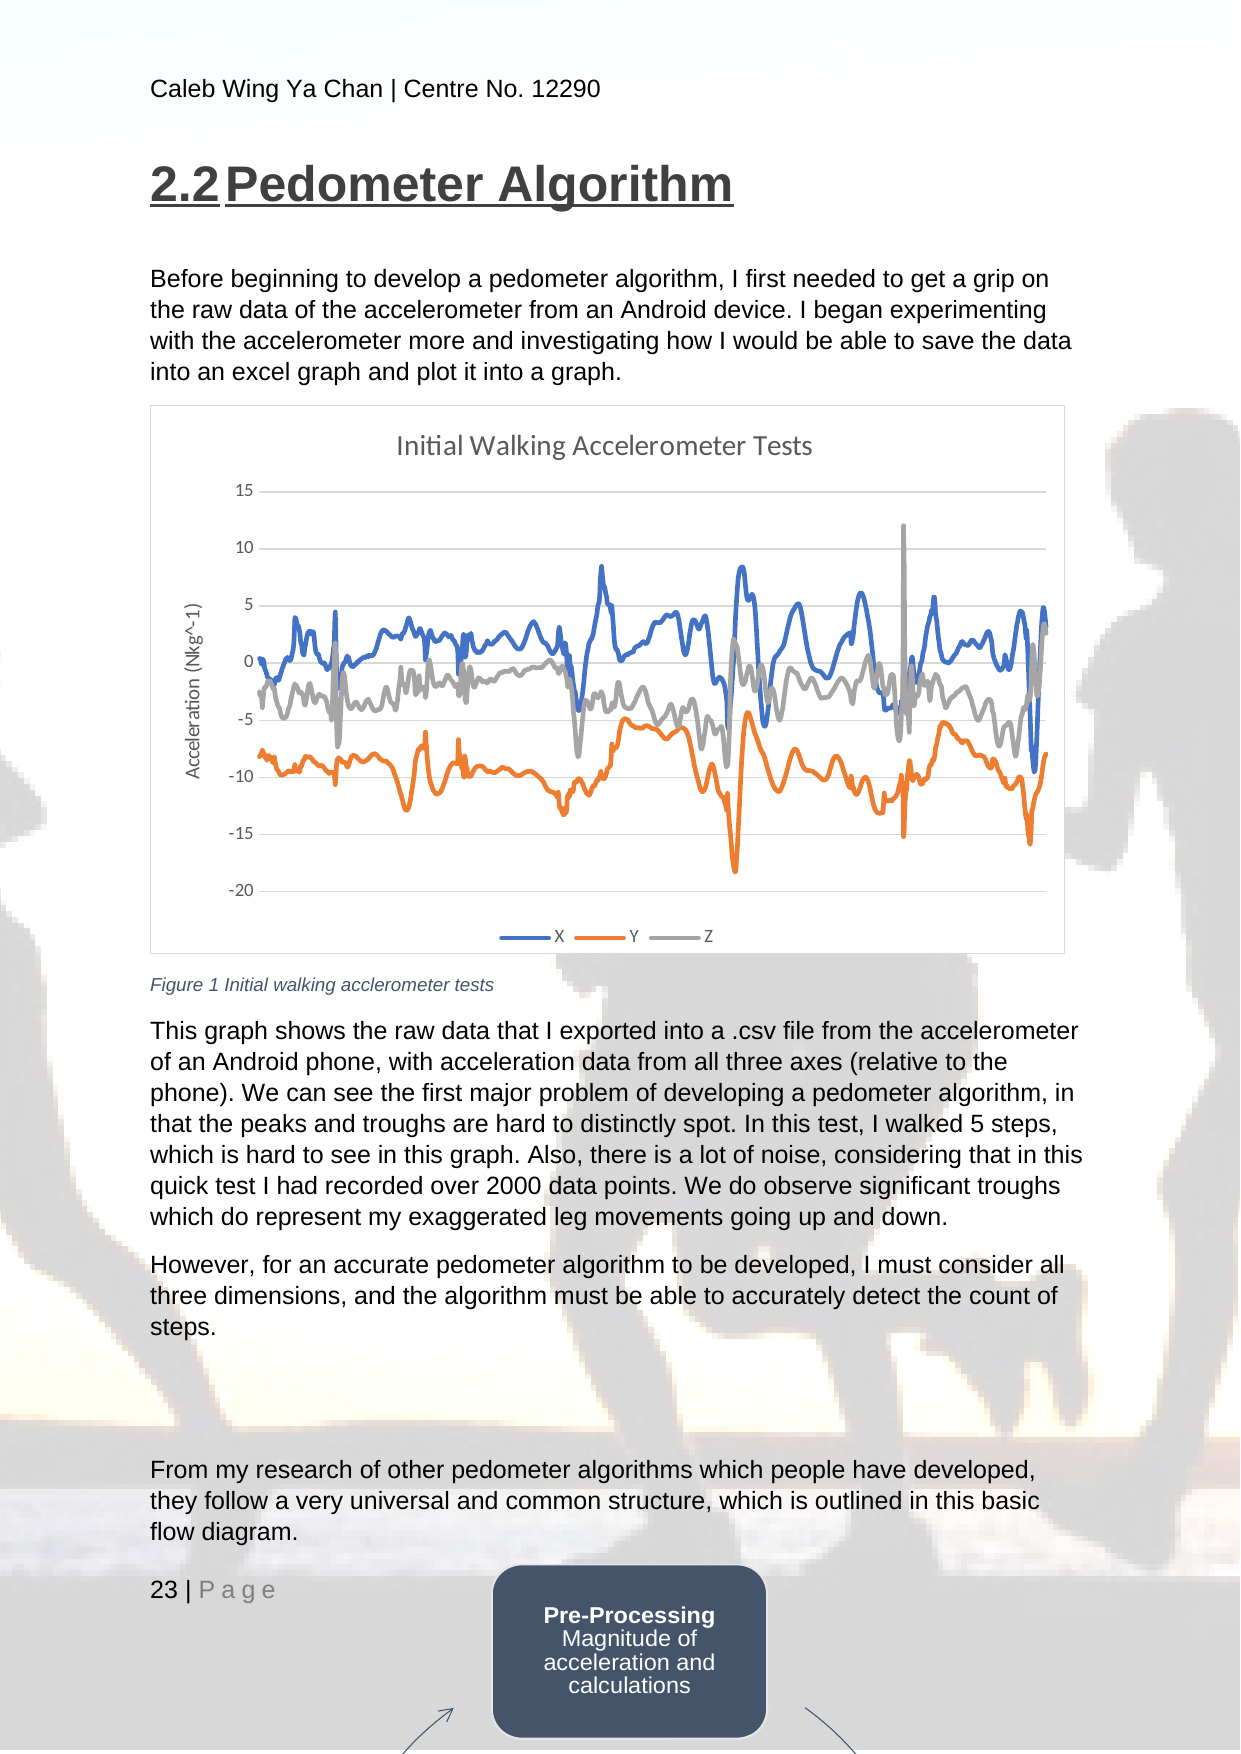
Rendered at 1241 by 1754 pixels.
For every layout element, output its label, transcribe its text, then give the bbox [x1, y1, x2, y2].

text However, for an accurate pedometer algorithm to be developed, I must consider all three dimensions, and the algorithm must be able to accurately detect the count of steps. [150, 1250, 1090, 1341]
subtitle Pedometer Algorithm [150, 154, 1090, 212]
text Before beginning to develop a pedometer algorithm, I first needed to get a grip on the raw data of the accelerometer from an Android device. I began experimenting with the accelerometer more and investigating how I would be able to save the data into an excel graph and plot it into a graph. [150, 264, 1090, 386]
text This graph shows the raw data that I exported into a .csv file from the accelerometer of an Android phone, with acceleration data from all three axes (relative to the phone). We can see the first major problem of developing a pedometer algorithm, in that the peaks and troughs are hard to distinctly spot. In this test, I walked 5 steps, which is hard to see in this graph. Also, there is a lot of noise, considering that in this quick test I had recorded over 2000 data points. We do observe significant troughs which do represent my exaggerated leg movements going up and down. [150, 1016, 1090, 1231]
text From my research of other pedometer algorithms which people have developed, they follow a very universal and common structure, which is outlined in this basic flow diagram. [150, 1455, 1090, 1546]
text Figure 1 Initial walking acclerometer tests [150, 973, 1090, 995]
